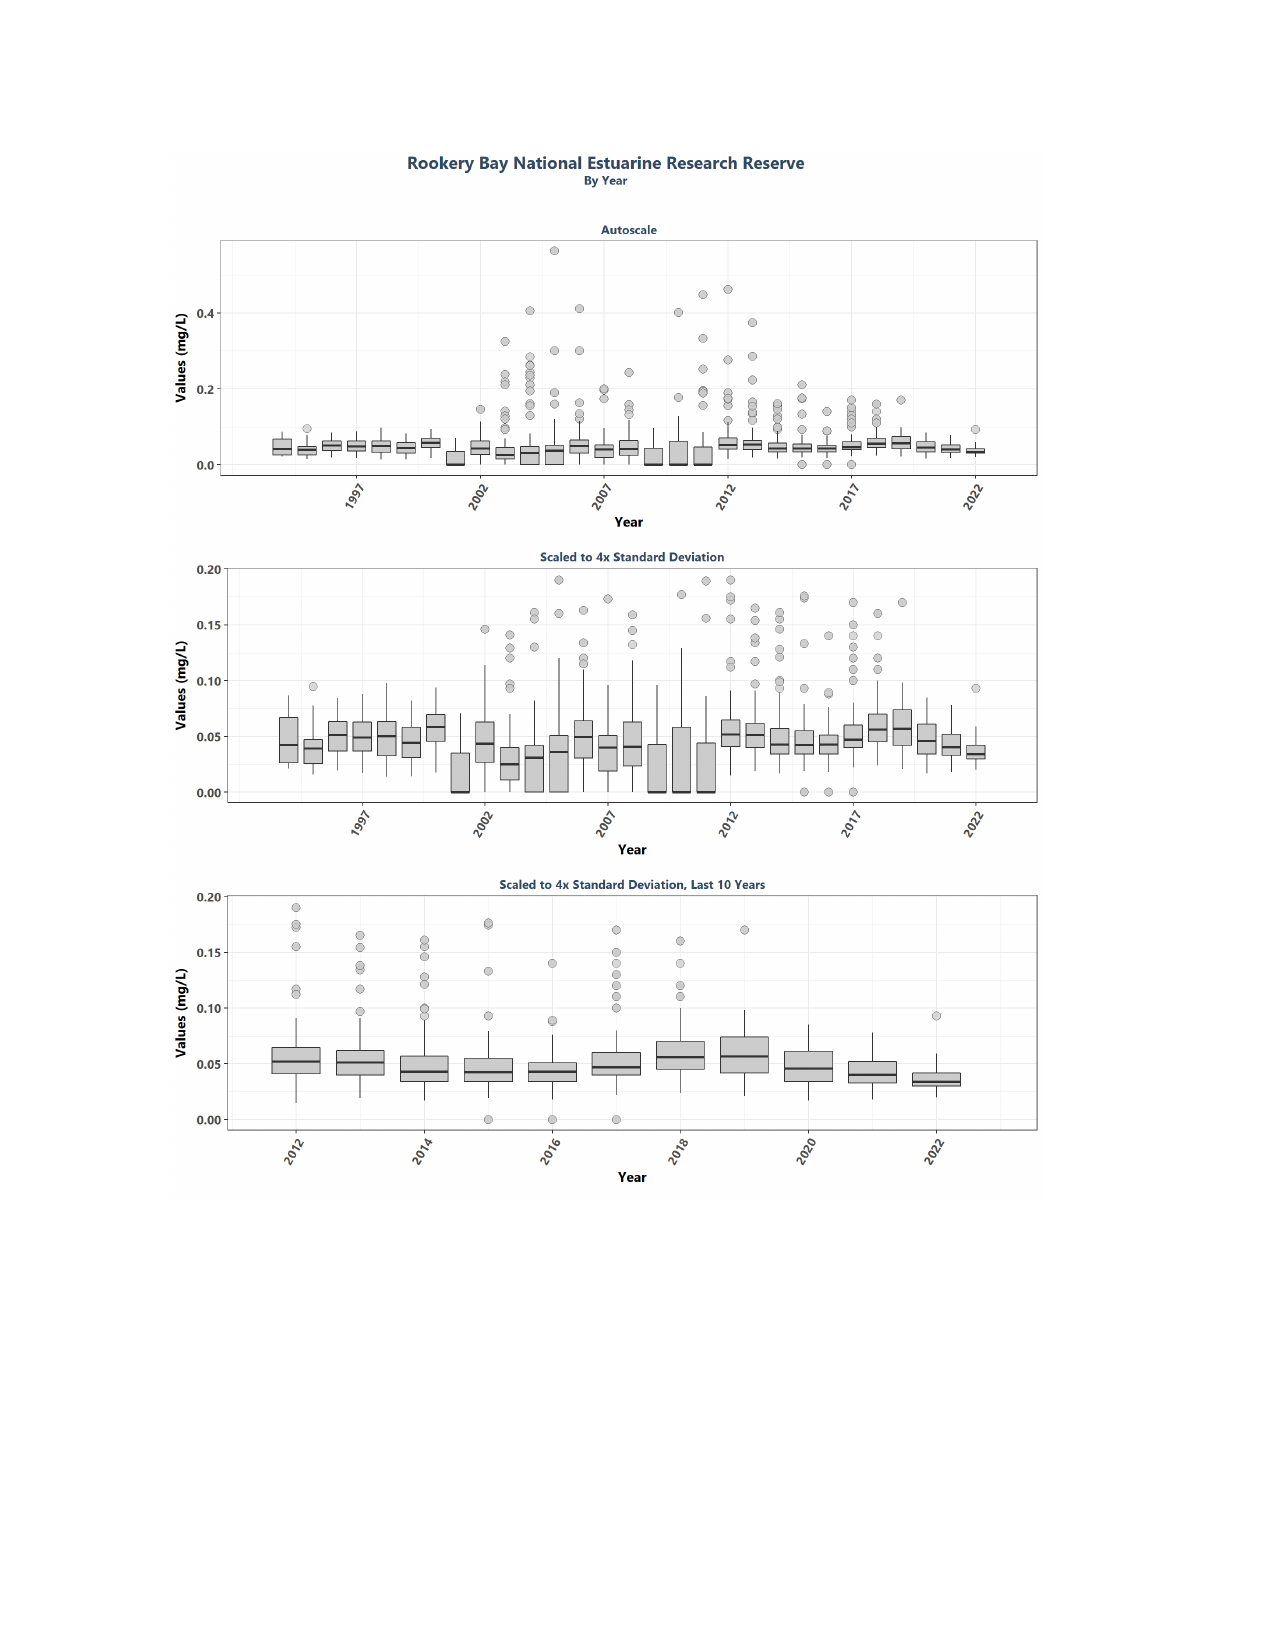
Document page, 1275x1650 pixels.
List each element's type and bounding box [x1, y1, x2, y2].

picture [168, 150, 1044, 1200]
